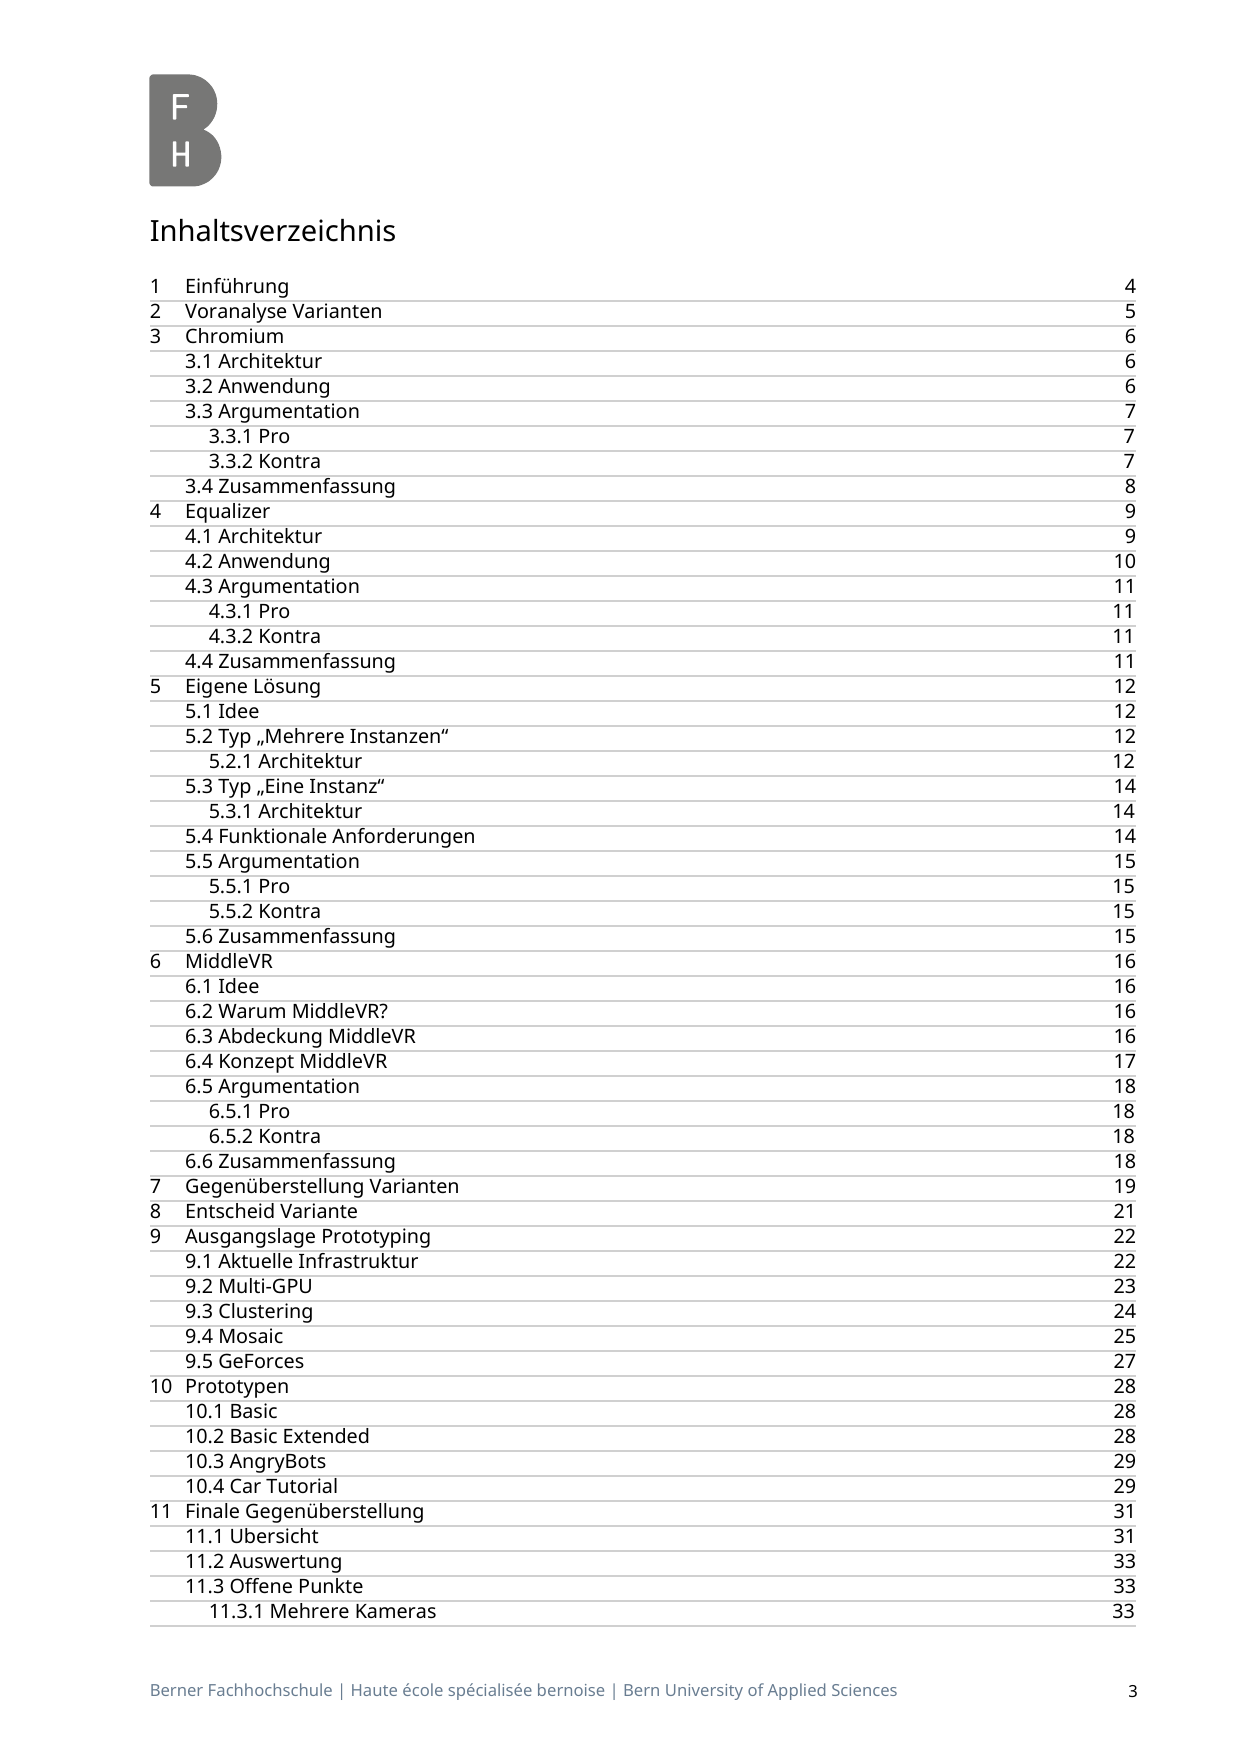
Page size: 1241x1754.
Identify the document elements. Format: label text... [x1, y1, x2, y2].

text 2 Voranalyse Varianten 5 [149, 302, 1136, 327]
text 5.3 Typ „Eine Instanz“ 14 [149, 777, 1136, 802]
text 11.3.1 Mehrere Kameras 33 [149, 1602, 1136, 1627]
text 10 Prototypen 28 [149, 1377, 1136, 1402]
text 3.3 Argumentation 7 [149, 402, 1136, 427]
text 4.4 Zusammenfassung 11 [149, 652, 1136, 677]
text 6.1 Idee 16 [149, 977, 1136, 1002]
text 6.5 Argumentation 18 [149, 1077, 1136, 1102]
text 3 Chromium 6 [149, 327, 1136, 352]
text 4.3 Argumentation 11 [149, 577, 1136, 602]
text 9.2 Multi-GPU 23 [149, 1277, 1136, 1302]
text 11 Finale Gegenüberstellung 31 [149, 1502, 1136, 1527]
text 3.1 Architektur 6 [149, 352, 1136, 377]
text 3.4 Zusammenfassung 8 [149, 477, 1136, 502]
text 11.1 Übersicht 31 [149, 1527, 1136, 1552]
text 10.2 Basic Extended 28 [149, 1427, 1136, 1452]
text 6.5.1 Pro 18 [149, 1102, 1136, 1127]
text 11.3 Offene Punkte 33 [149, 1577, 1136, 1602]
text 5.5.1 Pro 15 [149, 877, 1136, 902]
text 5.5.2 Kontra 15 [149, 902, 1136, 927]
text 5 Eigene Lösung 12 [149, 677, 1136, 702]
text 6.2 Warum MiddleVR? 16 [149, 1002, 1136, 1027]
text 6 MiddleVR 16 [149, 952, 1136, 977]
text 4.3.2 Kontra 11 [149, 627, 1136, 652]
text 10.1 Basic 28 [149, 1402, 1136, 1427]
text 5.2 Typ „Mehrere Instanzen“ 12 [149, 727, 1136, 752]
text Inhaltsverzeichnis [149, 210, 1136, 250]
text 5.1 Idee 12 [149, 702, 1136, 727]
text 4 Equalizer 9 [149, 502, 1136, 527]
text 5.2.1 Architektur 12 [149, 752, 1136, 777]
text 6.6 Zusammenfassung 18 [149, 1152, 1136, 1177]
text 4.2 Anwendung 10 [149, 552, 1136, 577]
text 4.1 Architektur 9 [149, 527, 1136, 552]
text 10.3 AngryBots 29 [149, 1452, 1136, 1477]
text 1 Einführung 4 [149, 277, 1136, 302]
text 6.3 Abdeckung MiddleVR 16 [149, 1027, 1136, 1052]
text 3.3.2 Kontra 7 [149, 452, 1136, 477]
text 5.4 Funktionale Anforderungen 14 [149, 827, 1136, 852]
text 6.4 Konzept MiddleVR 17 [149, 1052, 1136, 1077]
text 3.2 Anwendung 6 [149, 377, 1136, 402]
text 5.5 Argumentation 15 [149, 852, 1136, 877]
text 7 Gegenüberstellung Varianten 19 [149, 1177, 1136, 1202]
text 8 Entscheid Variante 21 [149, 1202, 1136, 1227]
text 5.6 Zusammenfassung 15 [149, 927, 1136, 952]
text 11.2 Auswertung 33 [149, 1552, 1136, 1577]
text 9.4 Mosaic 25 [149, 1327, 1136, 1352]
text 9.1 Aktuelle Infrastruktur 22 [149, 1252, 1136, 1277]
text 9.3 Clustering 24 [149, 1302, 1136, 1327]
text 4.3.1 Pro 11 [149, 602, 1136, 627]
text 9.5 GeForces 27 [149, 1352, 1136, 1377]
text 5.3.1 Architektur 14 [149, 802, 1136, 827]
text 9 Ausgangslage Prototyping 22 [149, 1227, 1136, 1252]
text 6.5.2 Kontra 18 [149, 1127, 1136, 1152]
text 3.3.1 Pro 7 [149, 427, 1136, 452]
text 10.4 Car Tutorial 29 [149, 1477, 1136, 1502]
